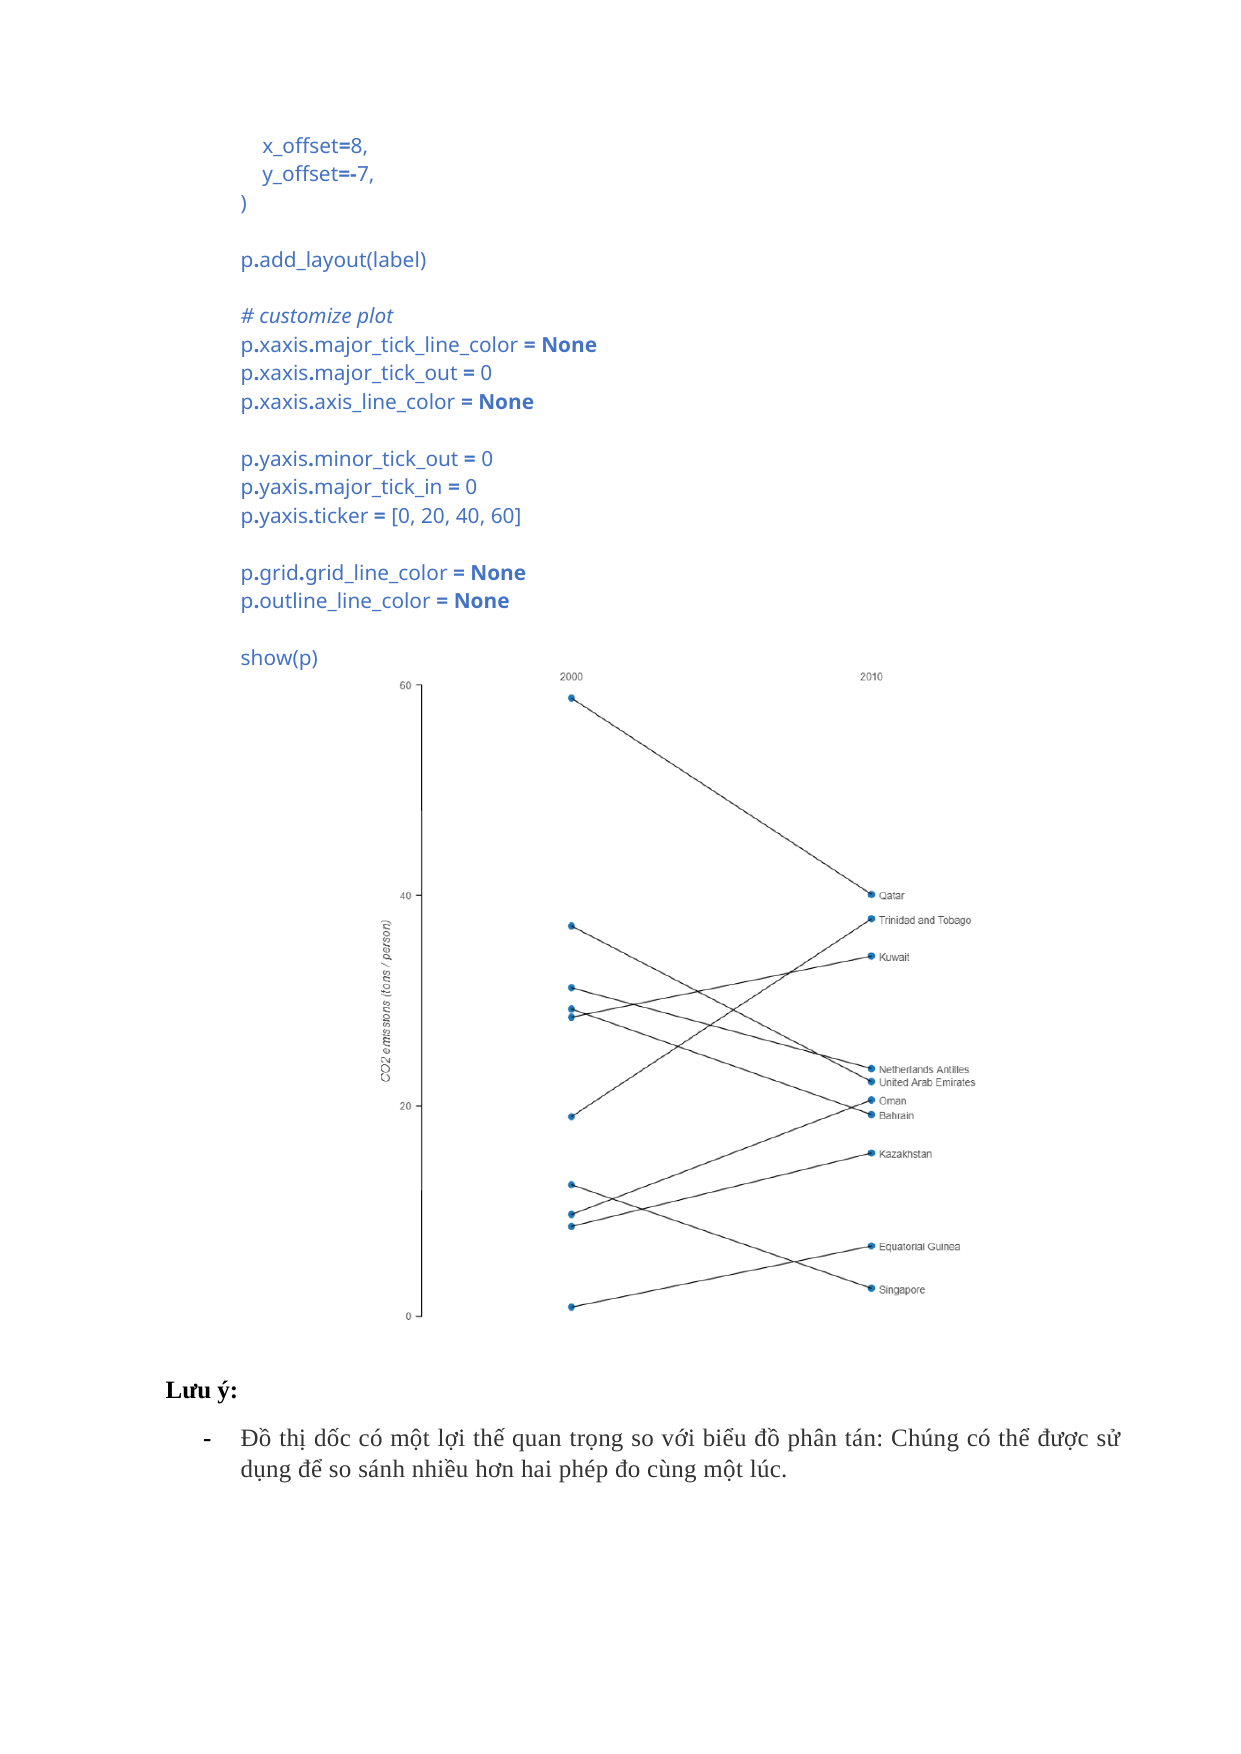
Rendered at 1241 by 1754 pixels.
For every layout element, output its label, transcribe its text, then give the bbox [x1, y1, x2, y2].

text p.outline_line_color = None [240, 586, 1122, 614]
text Lưu ý: [165, 1375, 1122, 1404]
text p.yaxis.major_tick_in = 0 [240, 472, 1122, 501]
list Đồ thị dốc có một lợi thế quan trọng so với biểu đồ phân tán: Chúng có thể được sử dụng để so sánh nhiều hơn hai phép đo cùng một lúc. [203, 1423, 1122, 1483]
text y_offset=-7, [240, 159, 1122, 188]
text p.add_layout(label) [240, 245, 1122, 273]
text ) [240, 188, 1122, 216]
text # customize plot [240, 302, 1122, 330]
text x_offset=8, [240, 131, 1122, 159]
text show(p) [240, 643, 1122, 671]
text p.yaxis.ticker = [0, 20, 40, 60] [240, 501, 1122, 529]
text p.yaxis.minor_tick_out = 0 [240, 444, 1122, 472]
text p.xaxis.major_tick_line_color = None [240, 330, 1122, 358]
text p.grid.grid_line_color = None [240, 558, 1122, 586]
text p.xaxis.major_tick_out = 0 [240, 358, 1122, 387]
picture [381, 671, 982, 1331]
text p.xaxis.axis_line_color = None [240, 387, 1122, 415]
